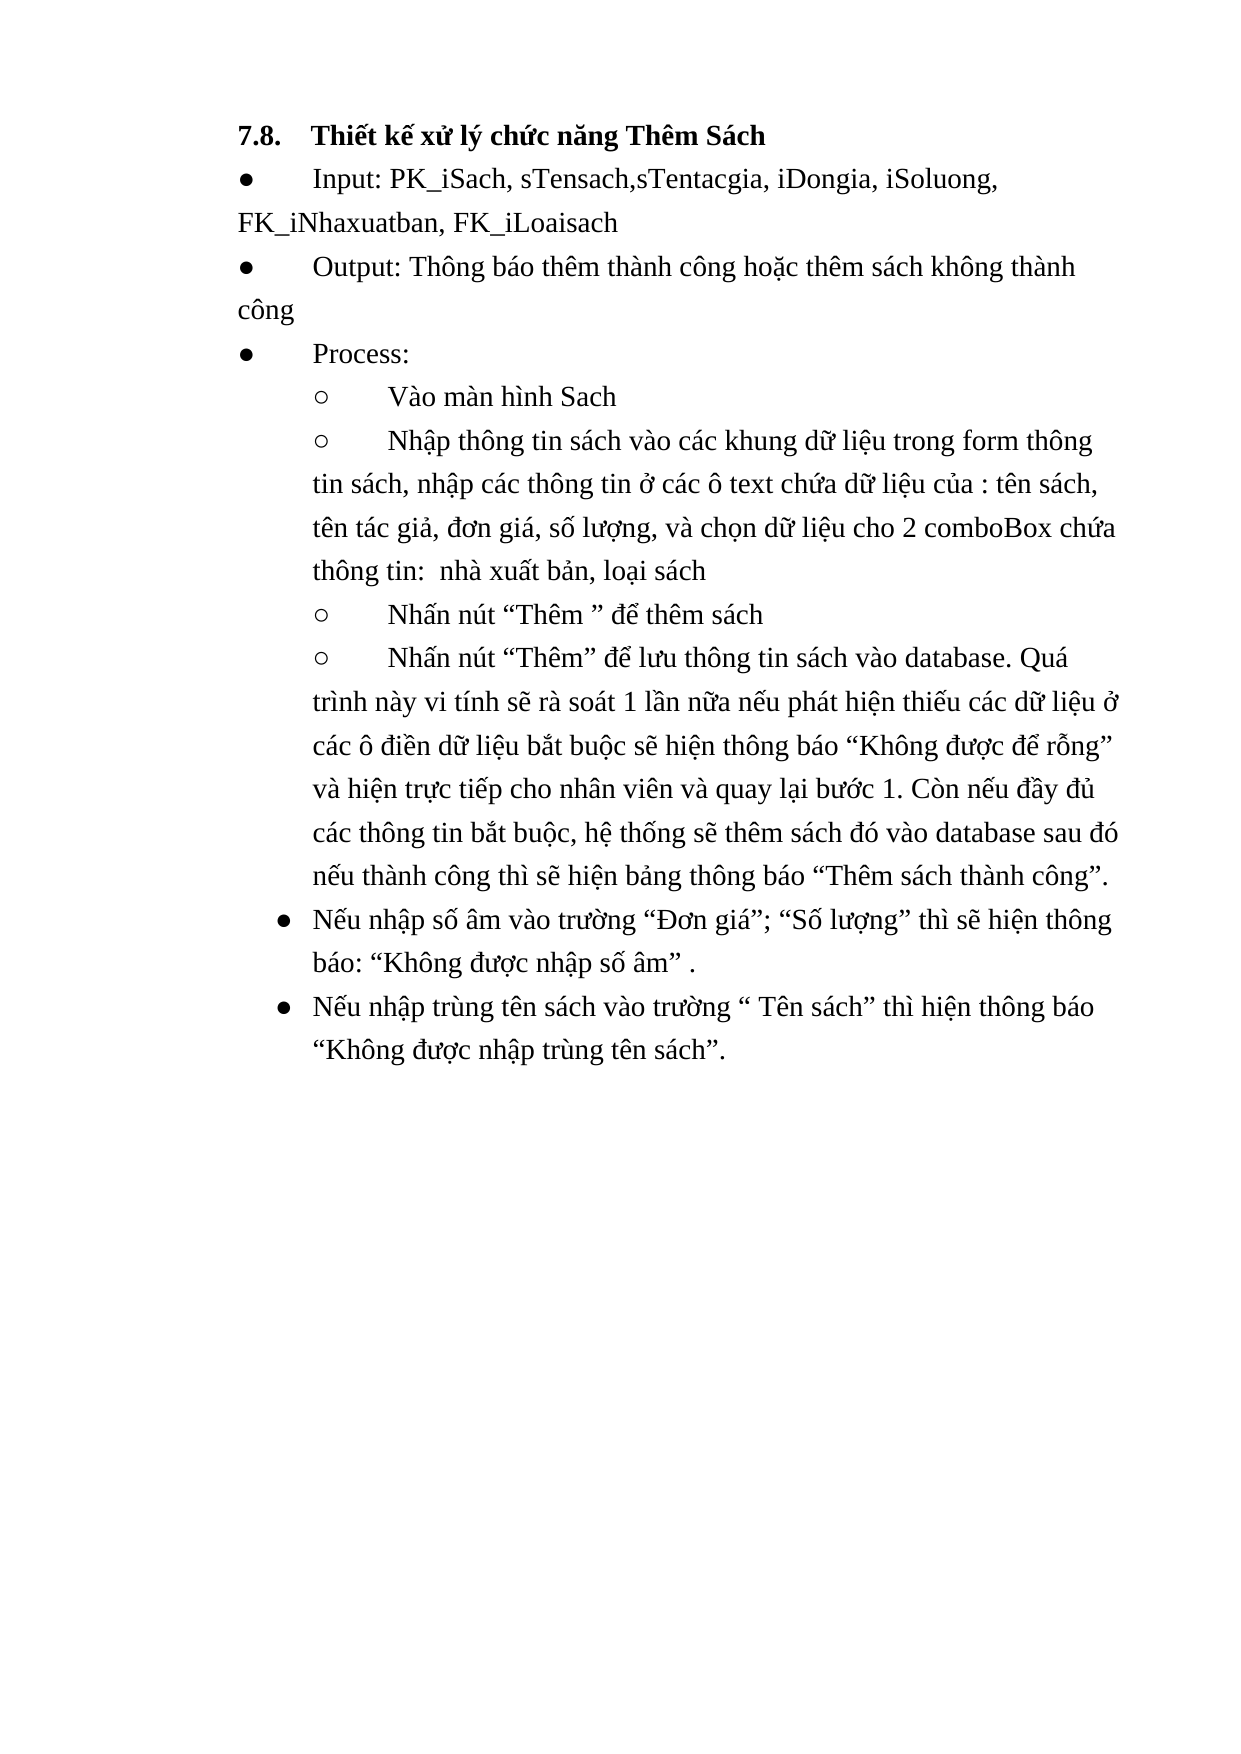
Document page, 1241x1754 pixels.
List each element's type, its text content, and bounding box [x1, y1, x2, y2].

text ○ Vào màn hình Sach [312, 379, 1122, 413]
text ○ Nhấn nút “Thêm ” để thêm sách [312, 597, 1122, 631]
text ○ Nhấn nút “Thêm” để lưu thông tin sách vào database. Quá trình này vi tính sẽ rà soát 1 lần nữa nếu phát hiện thiếu các dữ liệu ở các ô điền dữ liệu bắt buộc sẽ hiện thông báo “Không được để rỗng” và hiện trực tiếp cho nhân viên và quay lại bước 1. Còn nếu đầy đủ các thông tin bắt buộc, hệ thống sẽ thêm sách đó vào database sau đó nếu thành công thì sẽ hiện bảng thông báo “Thêm sách thành công”. [312, 641, 1122, 892]
text ● Output: Thông báo thêm thành công hoặc thêm sách không thành công [237, 249, 1122, 326]
list Nếu nhập số âm vào trường “Đơn giá”; “Số lượng” thì sẽ hiện thông báo: “Không được nhập số âm” . [275, 902, 1122, 979]
text ● Process: [237, 336, 1122, 369]
list Nếu nhập trùng tên sách vào trường “ Tên sách” thì hiện thông báo “Không được nhập trùng tên sách”. [275, 989, 1122, 1066]
subtitle 7.8. Thiết kế xử lý chức năng Thêm Sách [162, 118, 1122, 152]
text ● Input: PK_iSach, sTensach,sTentacgia, iDongia, iSoluong, FK_iNhaxuatban, FK_iLoaisach [237, 162, 1122, 239]
text ○ Nhập thông tin sách vào các khung dữ liệu trong form thông tin sách, nhập các thông tin ở các ô text chứa dữ liệu của : tên sách, tên tác giả, đơn giá, số lượng, và chọn dữ liệu cho 2 comboBox chứa thông tin: nhà xuất bản, loại sách [312, 423, 1122, 587]
